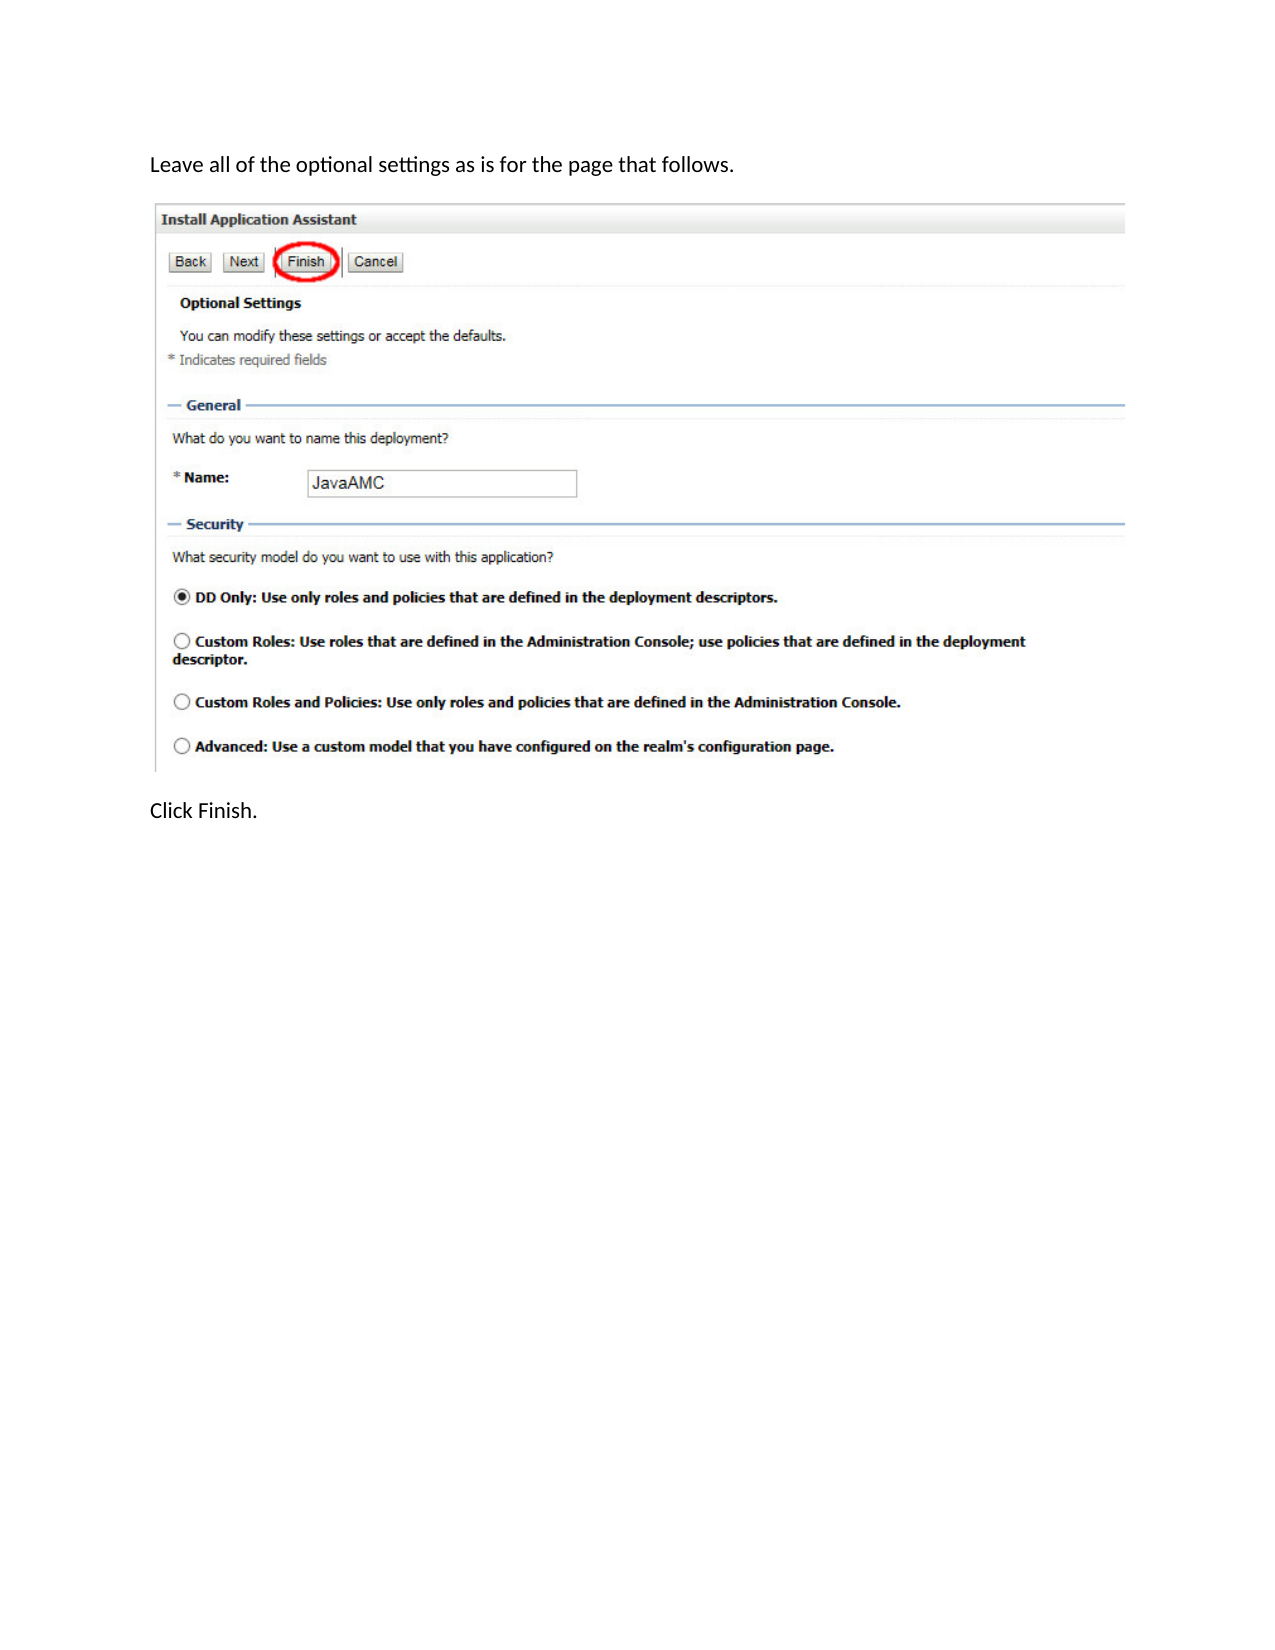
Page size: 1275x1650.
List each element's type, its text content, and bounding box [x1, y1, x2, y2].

text Leave all of the optional settings as is for the page that follows. [150, 150, 1125, 178]
text Click Finish. [150, 796, 1125, 824]
picture [150, 203, 1125, 772]
